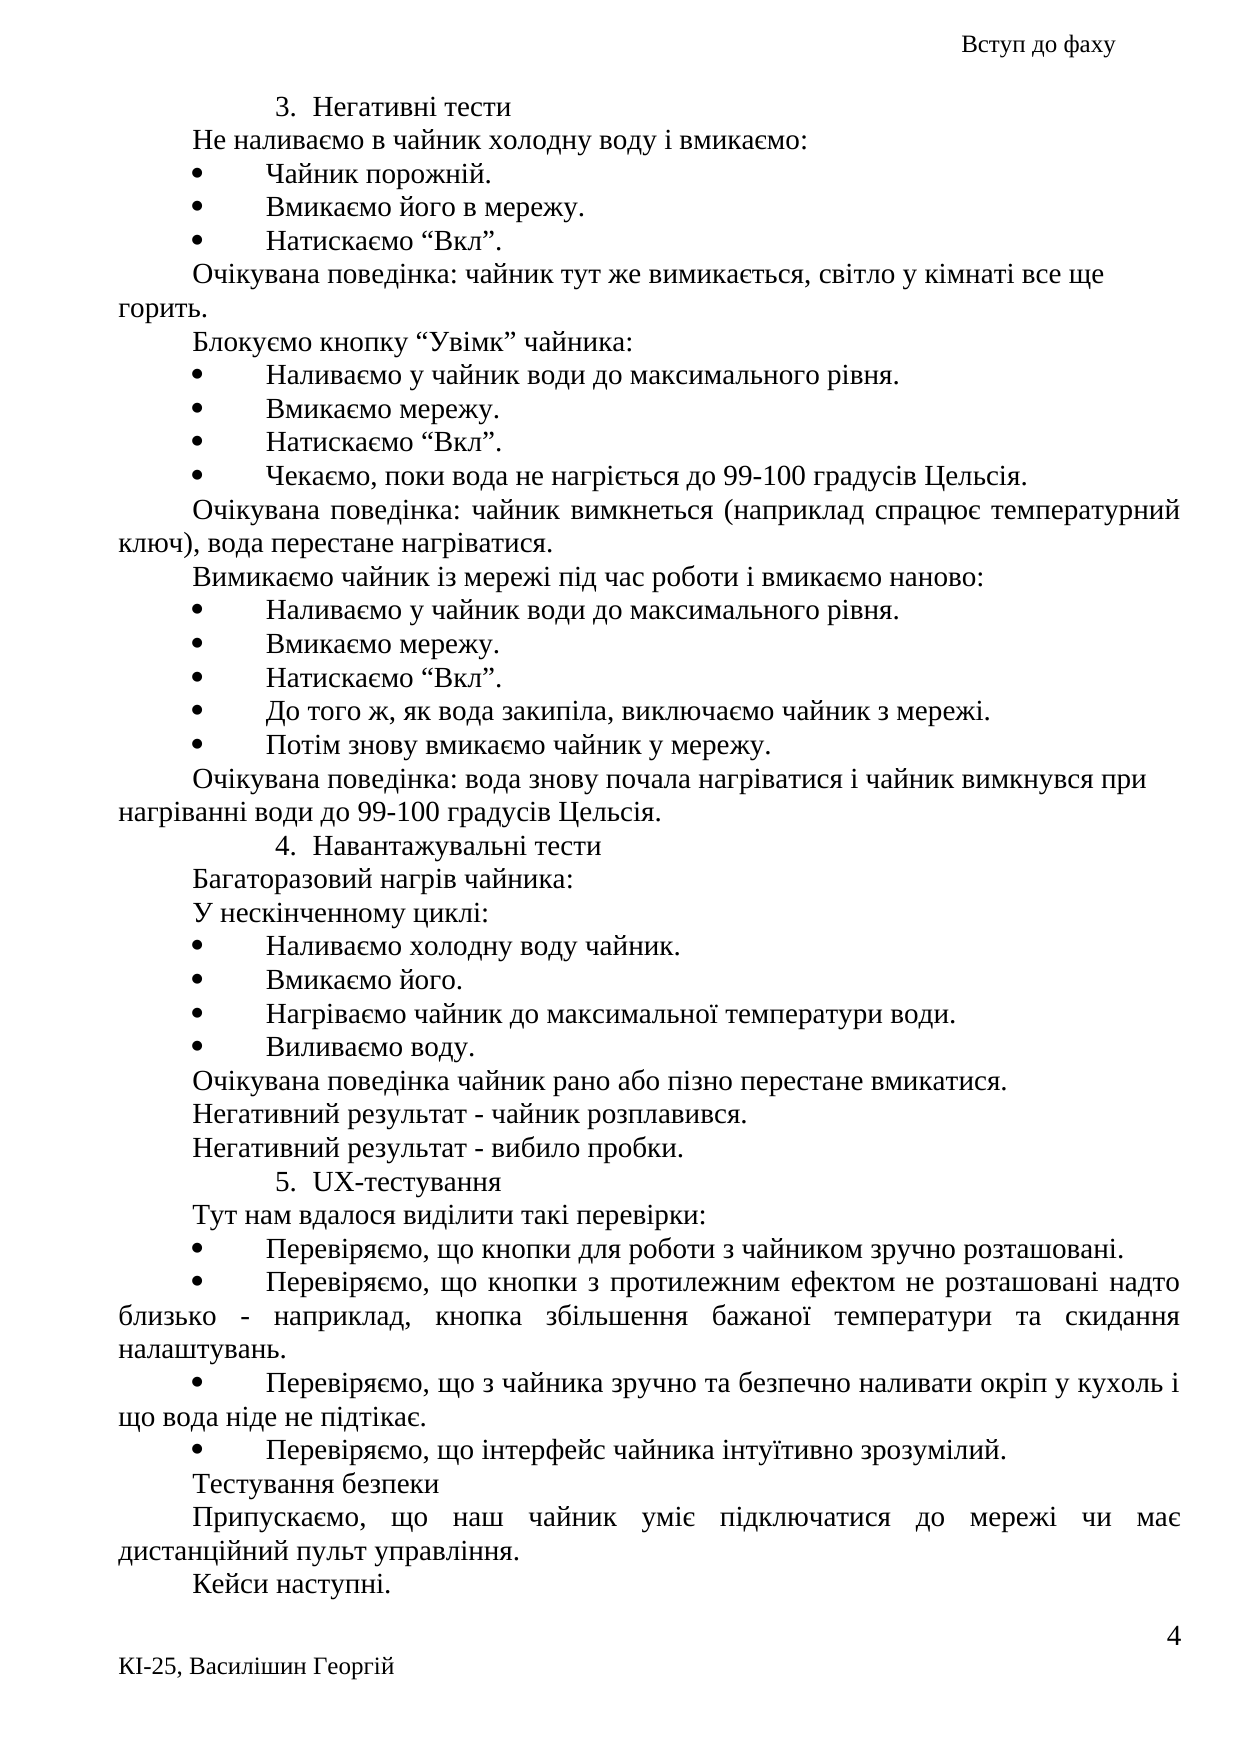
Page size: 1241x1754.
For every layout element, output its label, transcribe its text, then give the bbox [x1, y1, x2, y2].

list Перевіряємо, що з чайника зручно та безпечно наливати окріп у кухоль і що вода ніде не підтікає. [118, 1365, 1181, 1432]
list Негативні тести [275, 89, 1181, 122]
list Натискаємо “Вкл”. [118, 660, 1181, 693]
list Натискаємо “Вкл”. [118, 223, 1181, 257]
text Тестування безпеки [118, 1466, 1181, 1499]
text Очікувана поведінка: чайник тут же вимикається, світло у кімнаті все ще горить. [118, 257, 1181, 324]
text Вимикаємо чайник із мережі під час роботи і вмикаємо наново: [118, 559, 1181, 592]
text Не наливаємо в чайник холодну воду і вмикаємо: [118, 122, 1181, 156]
text Припускаємо, що наш чайник уміє підключатися до мережі чи має дистанційний пульт управління. [118, 1499, 1181, 1567]
text Очікувана поведінка: вода знову почала нагріватися і чайник вимкнувся при нагріванні води до 99-100 градусів Цельсія. [118, 761, 1181, 828]
list Натискаємо “Вкл”. [118, 424, 1181, 458]
list Чекаємо, поки вода не нагріється до 99-100 градусів Цельсія. [118, 458, 1181, 492]
list UX-тестування [275, 1164, 1181, 1197]
list Потім знову вмикаємо чайник у мережу. [118, 727, 1181, 761]
text Очікувана поведінка: чайник вимкнеться (наприклад спрацює температурний ключ), вода перестане нагріватися. [118, 492, 1181, 559]
text Кейси наступні. [118, 1567, 1181, 1600]
text Очікувана поведінка чайник рано або пізно перестане вмикатися. [118, 1063, 1181, 1097]
text У нескінченному циклі: [118, 895, 1181, 928]
text Негативний результат - чайник розплавився. [118, 1097, 1181, 1130]
list Наливаємо холодну воду чайник. [118, 928, 1181, 962]
text Тут нам вдалося виділити такі перевірки: [118, 1197, 1181, 1231]
list Наливаємо у чайник води до максимального рівня. [118, 592, 1181, 626]
list Чайник порожній. [118, 156, 1181, 189]
list Вмикаємо мережу. [118, 391, 1181, 424]
text Багаторазовий нагрів чайника: [118, 861, 1181, 895]
list Перевіряємо, що кнопки з протилежним ефектом не розташовані надто близько - наприклад, кнопка збільшення бажаної температури та скидання налаштувань. [118, 1264, 1181, 1365]
list Перевіряємо, що кнопки для роботи з чайником зручно розташовані. [118, 1231, 1181, 1264]
text Негативний результат - вибило пробки. [118, 1130, 1181, 1164]
list Вмикаємо його. [118, 962, 1181, 996]
list Наливаємо у чайник води до максимального рівня. [118, 357, 1181, 391]
list Навантажувальні тести [275, 828, 1181, 861]
list Нагріваємо чайник до максимальної температури води. [118, 996, 1181, 1029]
list До того ж, як вода закипіла, виключаємо чайник з мережі. [118, 693, 1181, 727]
text Блокуємо кнопку “Увімк” чайника: [118, 324, 1181, 357]
list Вмикаємо його в мережу. [118, 189, 1181, 223]
list Перевіряємо, що інтерфейс чайника інтуїтивно зрозумілий. [118, 1432, 1181, 1466]
list Вмикаємо мережу. [118, 626, 1181, 660]
list Виливаємо воду. [118, 1029, 1181, 1063]
